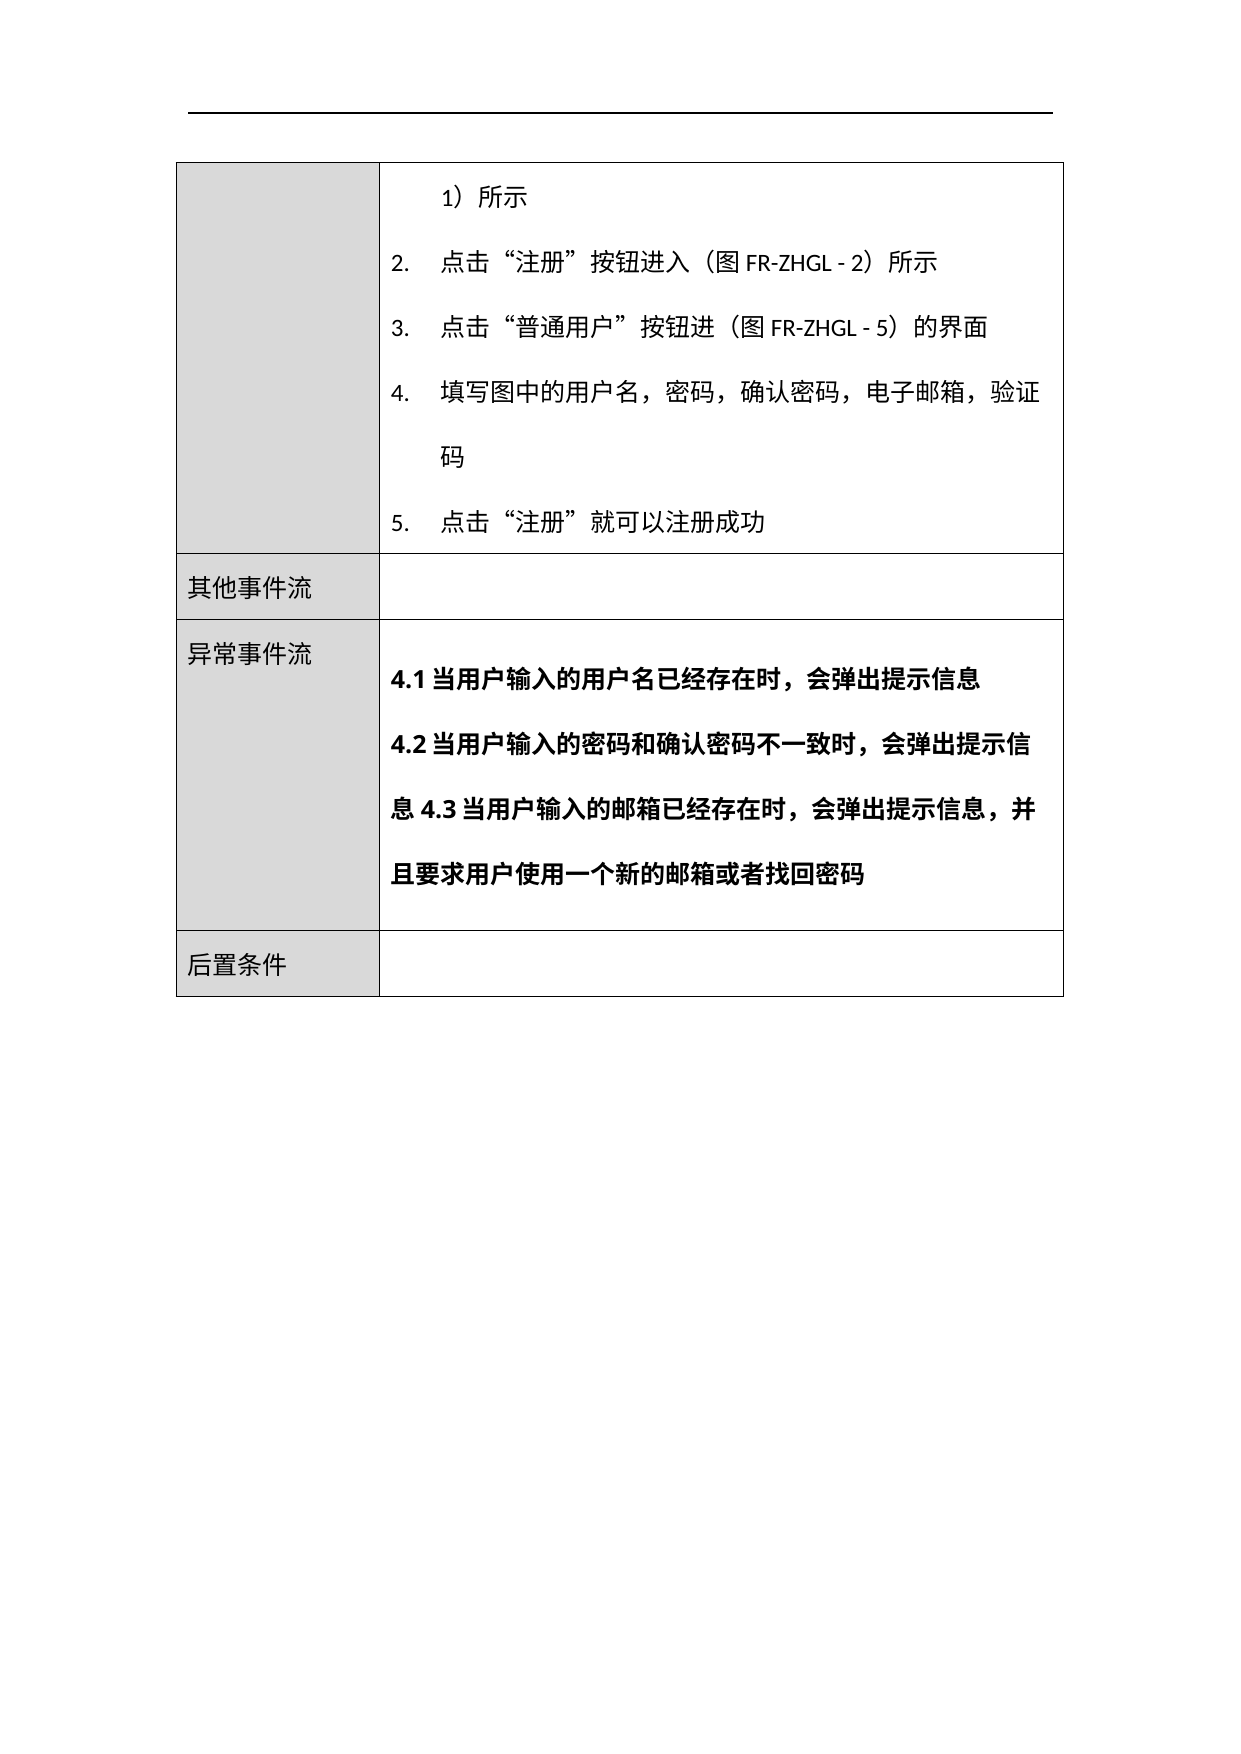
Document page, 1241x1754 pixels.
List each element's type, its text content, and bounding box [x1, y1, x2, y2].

table_cell 其他事件流 [177, 554, 379, 619]
table_cell 4.1当用户输入的用户名已经存在时，会弹出提示信息 4.2当用户输入的密码和确认密码不一致时，会弹出提示信息4.3当用户输入的邮箱已经存在时，会弹出提示信息，并且要求用户使用一个新的邮箱或者找回密码 [380, 620, 1063, 930]
table_cell 异常事件流 [177, 620, 379, 930]
table_cell 基本事件流 [177, 163, 379, 553]
table_cell [380, 931, 1063, 996]
table_cell [380, 554, 1063, 619]
table_cell 后置条件 [177, 931, 379, 996]
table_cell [380, 163, 1063, 553]
